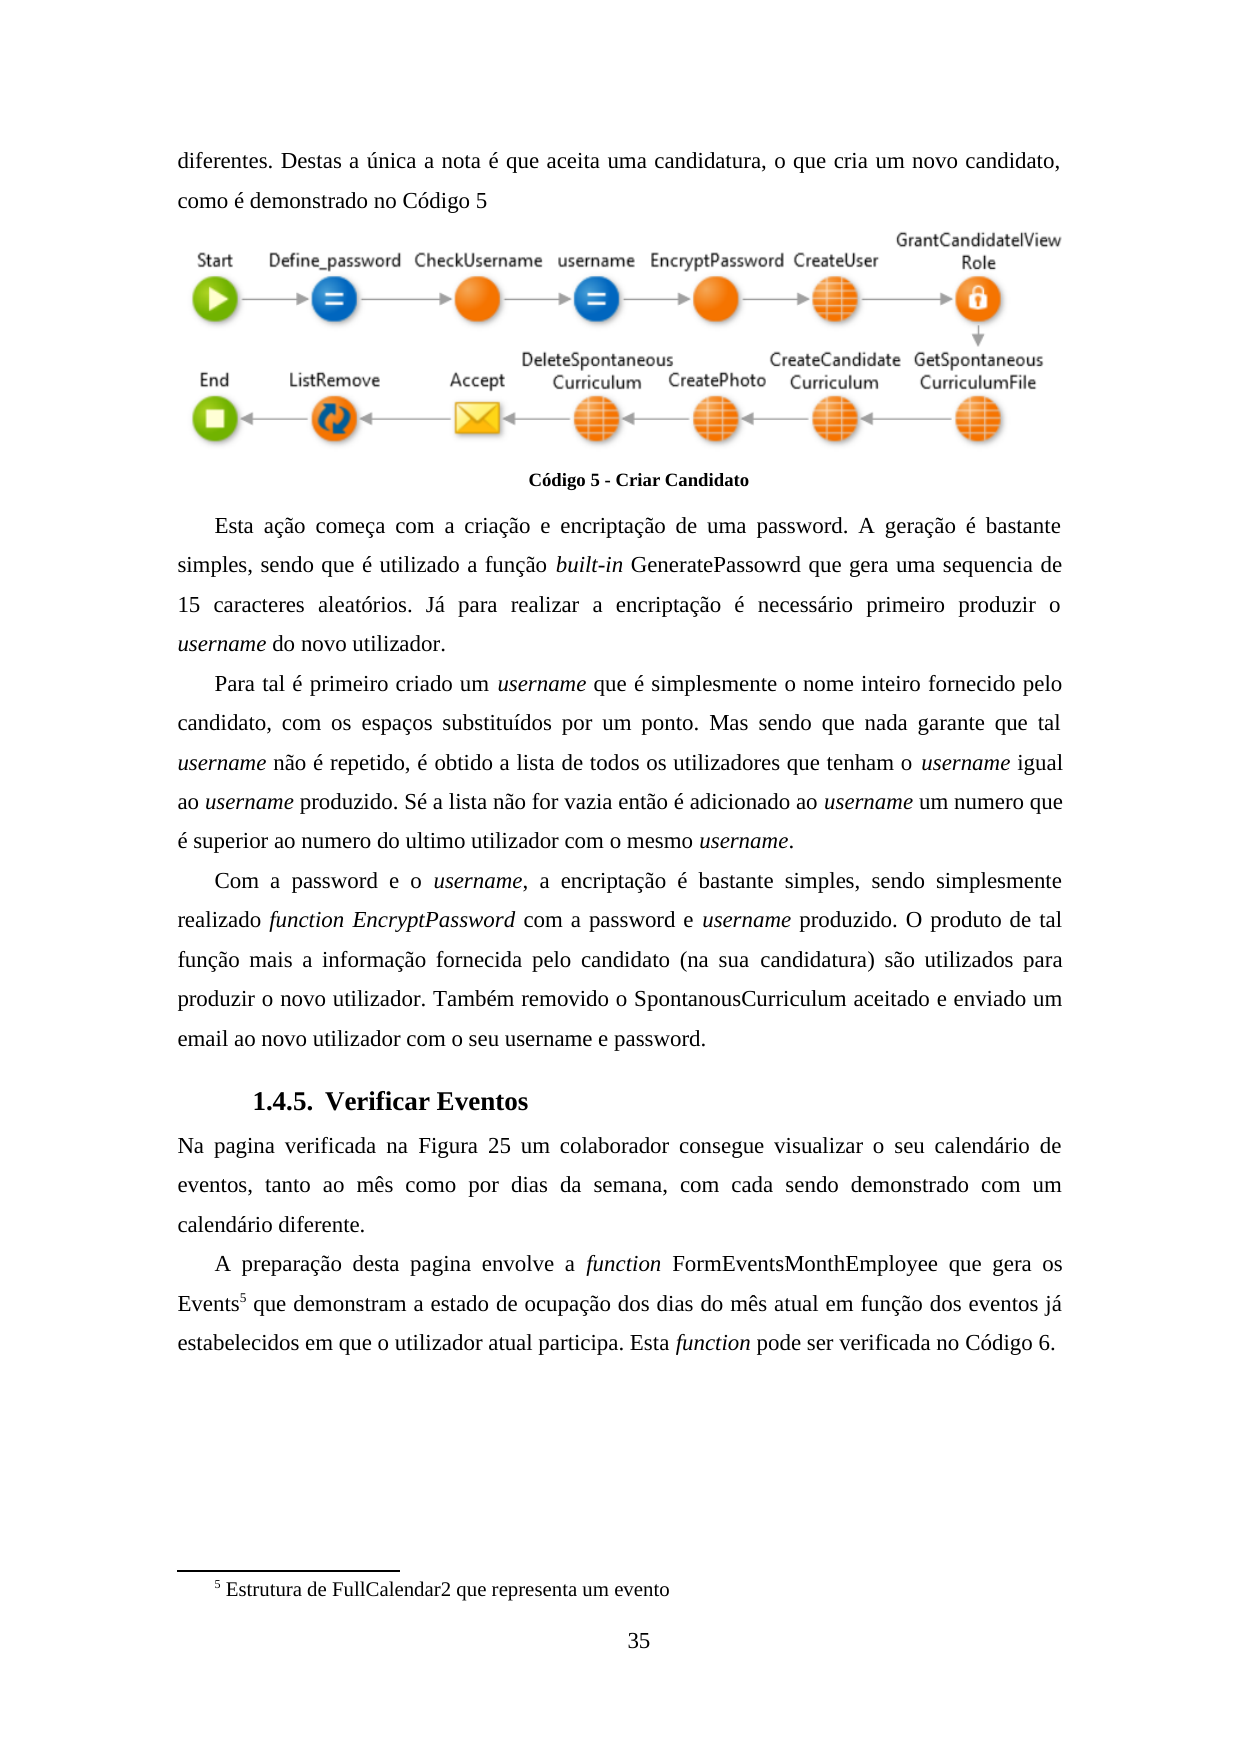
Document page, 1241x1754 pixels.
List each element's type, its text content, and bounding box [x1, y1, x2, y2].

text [177, 148, 1063, 213]
text A preparação desta pagina envolve a function FormEventsMonthEmployee que gera os Events que demonstram a estado de ocupação dos dias do mês atual em função dos eventos já estabelecidos em que o utilizador atual participa. Esta function pode ser verificada no Código 6. [177, 1250, 1063, 1356]
text Código - Criar Candidato [177, 469, 1063, 491]
text Na pagina verificada na Figura 24 um colaborador consegue visualizar o seu calendário de eventos, tanto ao mês como por dias da semana, com cada sendo demonstrado com um calendário diferente. [177, 1132, 1063, 1237]
text Para tal é primeiro criado um username que é simplesmente o nome inteiro fornecido pelo candidato, com os espaços substituídos por um ponto. Mas sendo que nada garante que tal username não é repetido, é obtido a lista de todos os utilizadores que tenham o username igual ao username produzido. Sé a lista não for vazia então é adicionado ao username um numero que é superior ao numero do ultimo utilizador com o mesmo username. [177, 670, 1063, 854]
text Com a password e o username, a encriptação é bastante simples, sendo simplesmente realizado function EncryptPassword com a password e username produzido. O produto de tal função mais a informação fornecida pelo candidato (na sua candidatura) são utilizados para produzir o novo utilizador. Também removido o SpontanousCurriculum aceitado e enviado um email ao novo utilizador com o seu username e password. [177, 867, 1063, 1051]
text Esta ação começa com a criação e encriptação de uma password. A geração é bastante simples, sendo que é utilizado a função built-in GeneratePassowrd que gera uma sequencia de 15 caracteres aleatórios. Já para realizar a encriptação é necessário primeiro produzir o username do novo utilizador. [177, 512, 1063, 657]
subtitle Verificar Eventos [252, 1085, 1063, 1116]
picture [177, 226, 1064, 457]
